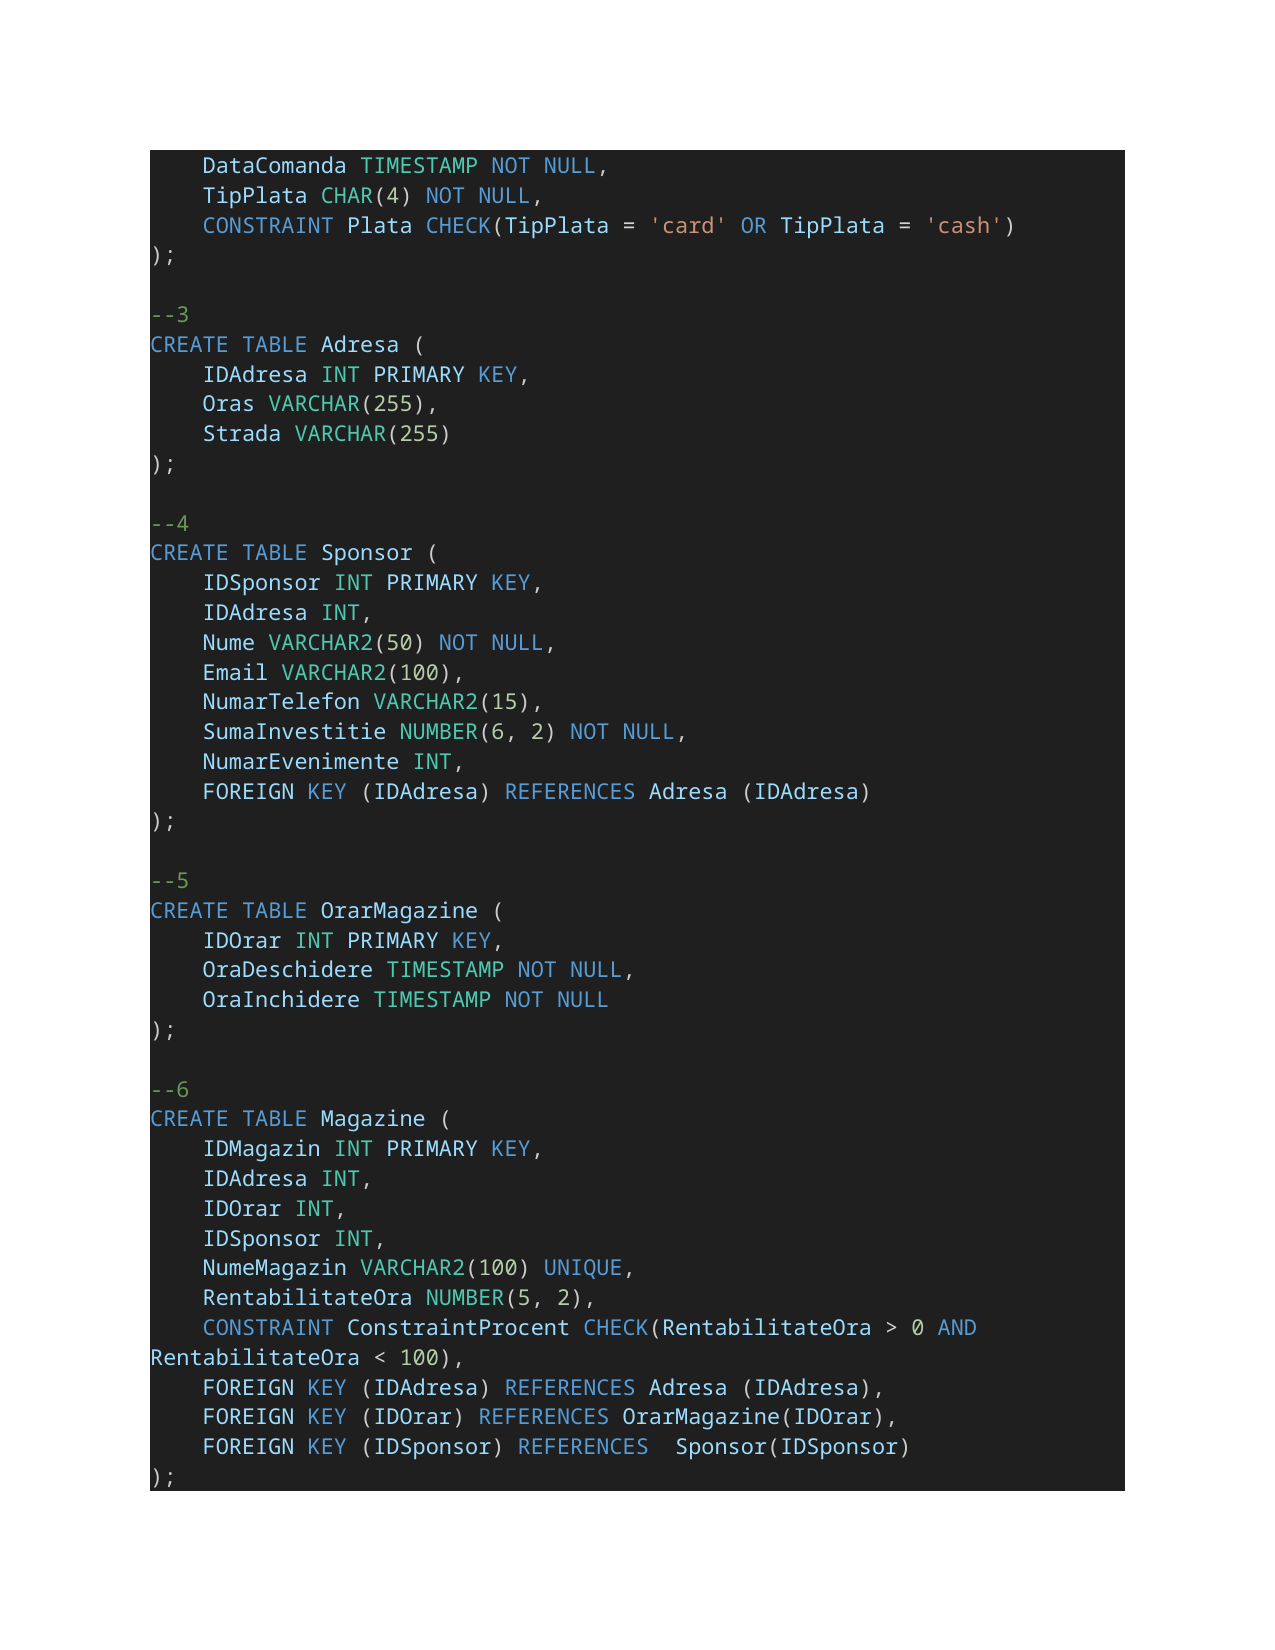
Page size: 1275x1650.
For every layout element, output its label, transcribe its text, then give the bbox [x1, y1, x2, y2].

text ); [150, 805, 1125, 835]
text TipPlata CHAR(4) NOT NULL, [150, 180, 1125, 209]
text ); [150, 1461, 1125, 1491]
text CREATE TABLE Magazine ( [150, 1103, 1125, 1133]
text OraInchidere TIMESTAMP NOT NULL [150, 984, 1125, 1014]
text Email VARCHAR2(100), [150, 656, 1125, 686]
text CONSTRAINT Plata CHECK(TipPlata = 'card' OR TipPlata = 'cash') [150, 209, 1125, 239]
text --4 [150, 507, 1125, 537]
text NumarEvenimente INT, [150, 746, 1125, 776]
text IDMagazin INT PRIMARY KEY, [150, 1133, 1125, 1163]
text NumeMagazin VARCHAR2(100) UNIQUE, [150, 1252, 1125, 1282]
text IDSponsor INT PRIMARY KEY, [150, 567, 1125, 597]
text IDAdresa INT PRIMARY KEY, [150, 358, 1125, 388]
text --5 [150, 865, 1125, 895]
text CREATE TABLE OrarMagazine ( [150, 895, 1125, 924]
text IDOrar INT, [150, 1193, 1125, 1222]
text ); [150, 448, 1125, 478]
text RentabilitateOra NUMBER(5, 2), [150, 1282, 1125, 1312]
text CONSTRAINT ConstraintProcent CHECK(RentabilitateOra > 0 AND RentabilitateOra < 100), [150, 1312, 1125, 1371]
text Oras VARCHAR(255), [150, 388, 1125, 418]
text Nume VARCHAR2(50) NOT NULL, [150, 627, 1125, 656]
text FOREIGN KEY (IDOrar) REFERENCES OrarMagazine(IDOrar), [150, 1401, 1125, 1431]
text DataComanda TIMESTAMP NOT NULL, [150, 150, 1125, 180]
text FOREIGN KEY (IDAdresa) REFERENCES Adresa (IDAdresa), [150, 1371, 1125, 1401]
text OraDeschidere TIMESTAMP NOT NULL, [150, 954, 1125, 984]
text Strada VARCHAR(255) [150, 418, 1125, 448]
text IDAdresa INT, [150, 1163, 1125, 1193]
text SumaInvestitie NUMBER(6, 2) NOT NULL, [150, 716, 1125, 746]
text NumarTelefon VARCHAR2(15), [150, 686, 1125, 716]
text ); [150, 239, 1125, 269]
text FOREIGN KEY (IDSponsor) REFERENCES Sponsor(IDSponsor) [150, 1431, 1125, 1461]
text --6 [150, 1073, 1125, 1103]
text FOREIGN KEY (IDAdresa) REFERENCES Adresa (IDAdresa) [150, 776, 1125, 805]
text CREATE TABLE Adresa ( [150, 329, 1125, 358]
text IDOrar INT PRIMARY KEY, [150, 924, 1125, 954]
text IDAdresa INT, [150, 597, 1125, 627]
text --3 [150, 299, 1125, 329]
text ); [150, 1014, 1125, 1044]
text IDSponsor INT, [150, 1222, 1125, 1252]
text CREATE TABLE Sponsor ( [150, 537, 1125, 567]
